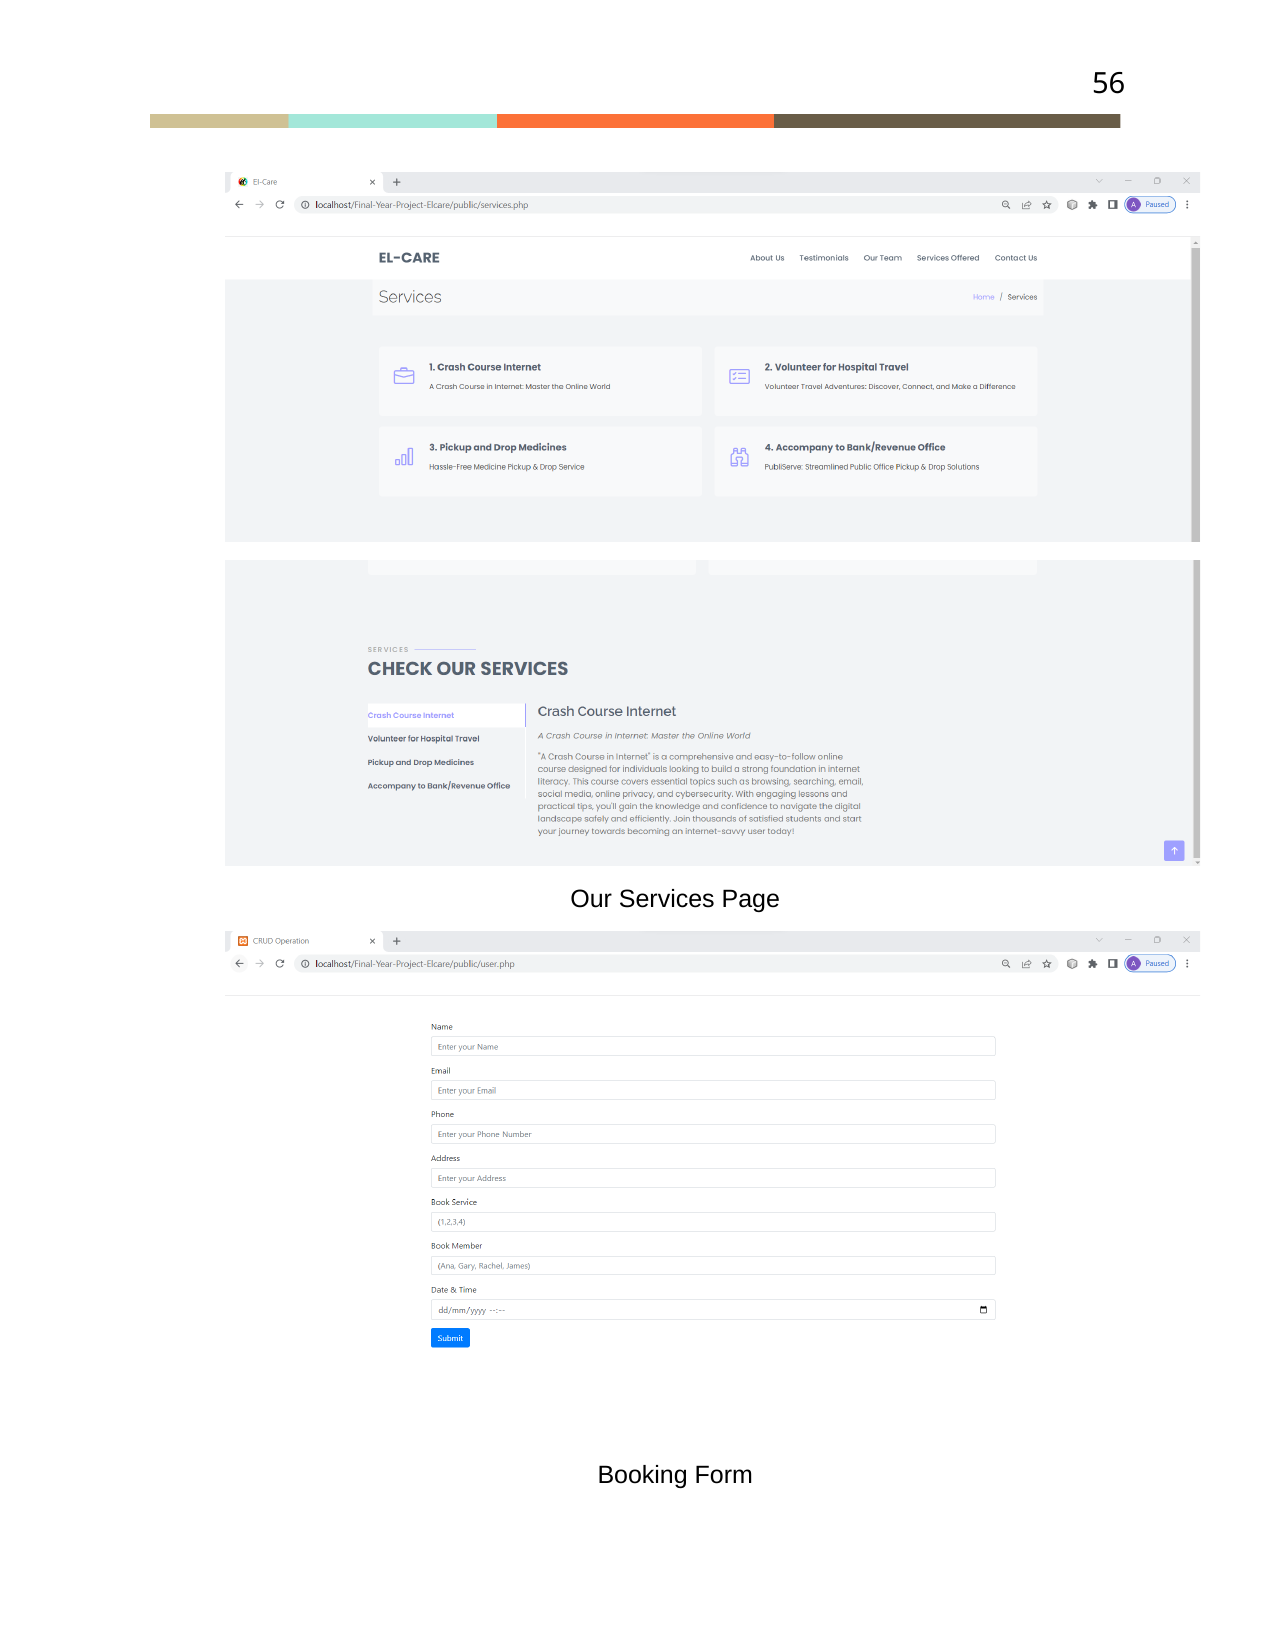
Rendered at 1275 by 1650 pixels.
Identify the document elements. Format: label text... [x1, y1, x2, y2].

text Our Services Page [225, 884, 1125, 913]
picture [150, 114, 1121, 128]
picture [225, 931, 1200, 1442]
picture [225, 560, 1200, 866]
picture [225, 172, 1200, 542]
text Booking Form [225, 1460, 1125, 1489]
